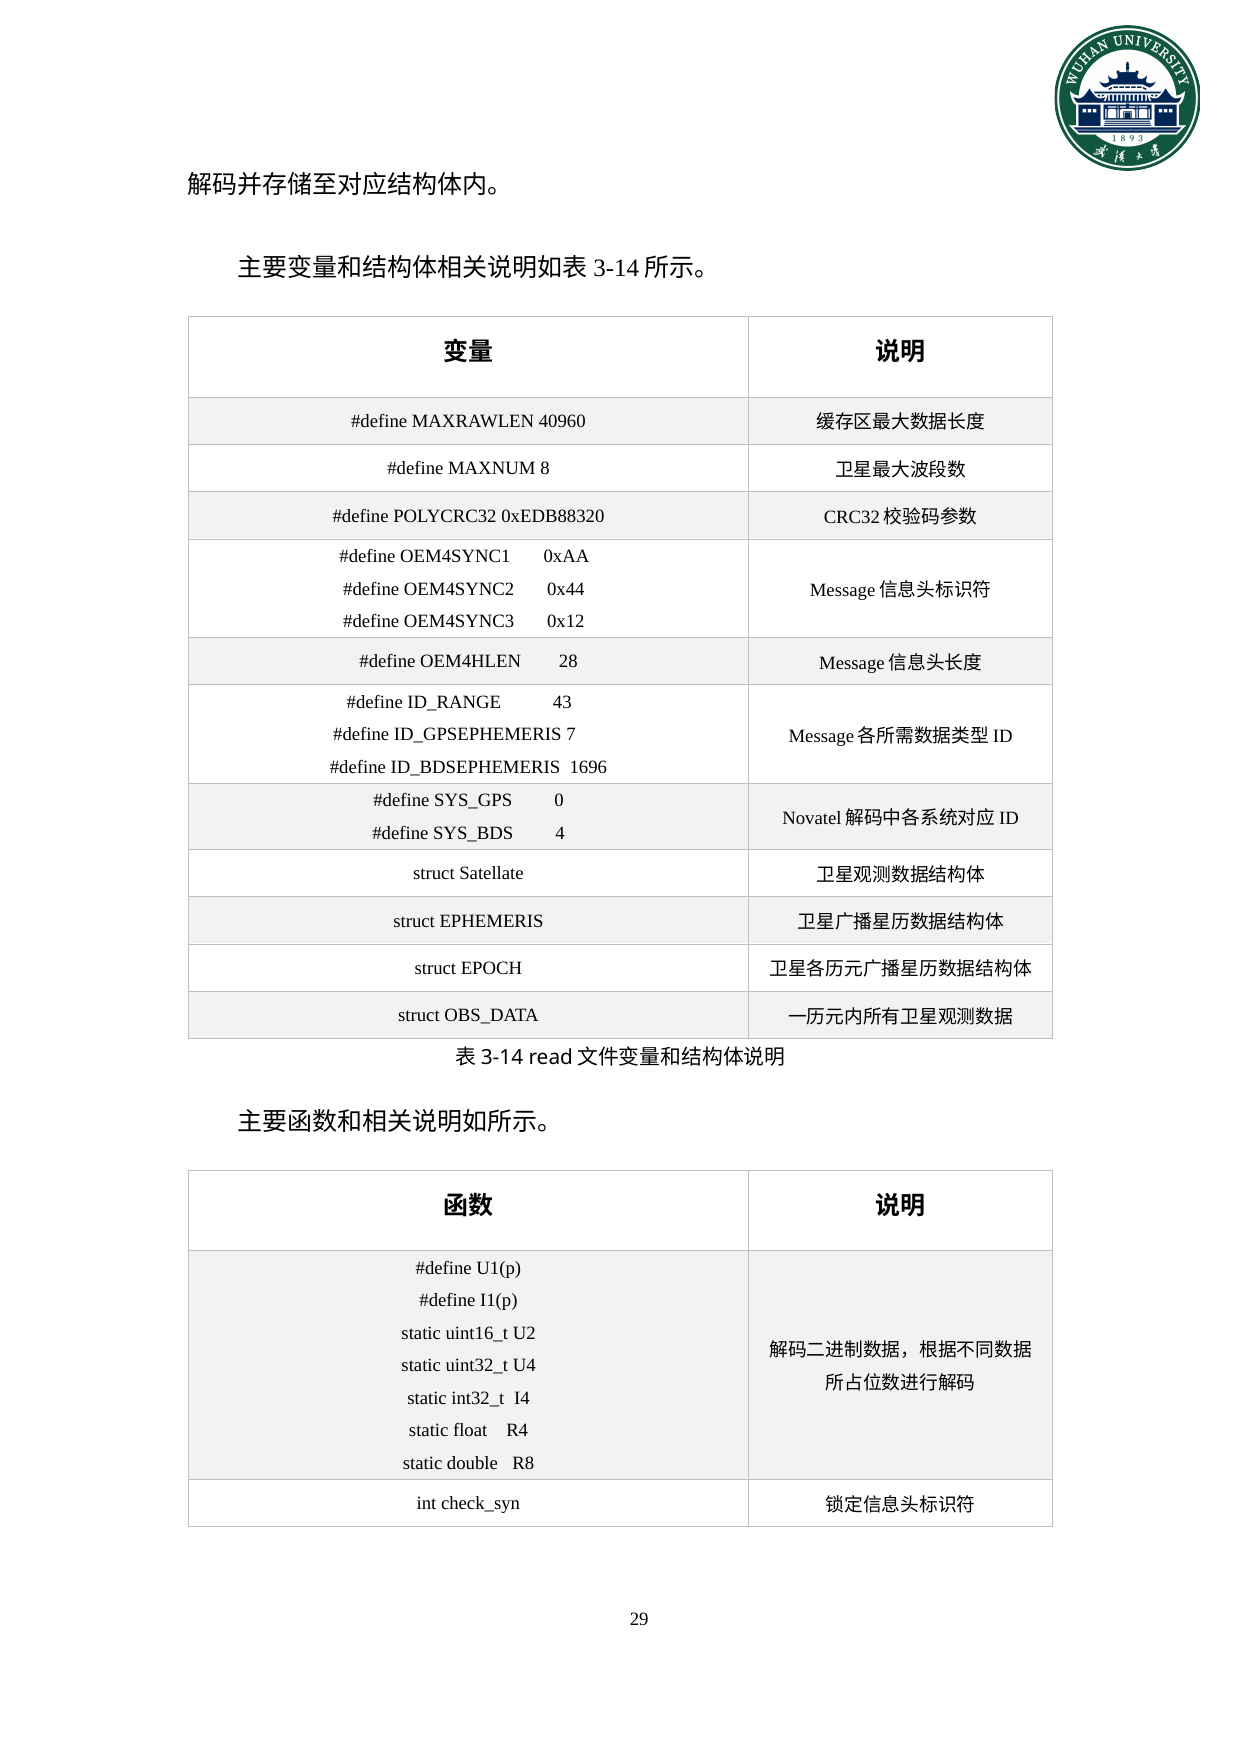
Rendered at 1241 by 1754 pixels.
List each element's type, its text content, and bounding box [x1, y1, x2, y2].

table_cell #define U1(p) #define I1(p) static uint16_t U2 static uint32_t U4 static int32_t I4 static float R4 static double R8 [189, 1251, 748, 1479]
table_cell 卫星最大波段数 [749, 445, 1052, 491]
table_cell 缓存区最大数据长度 [749, 398, 1052, 444]
table_cell 卫星各历元广播星历数据结构体 [749, 945, 1052, 991]
table_cell Novatel解码中各系统对应ID [749, 784, 1052, 849]
table_header 函数 [189, 1171, 748, 1250]
table_header 说明 [749, 1171, 1052, 1250]
table_cell #define POLYCRC32 0xEDB88320 [189, 492, 748, 538]
table_cell #define ID_RANGE 43 #define ID_GPSEPHEMERIS 7 #define ID_BDSEPHEMERIS 1696 [189, 685, 748, 783]
table_cell 一历元内所有卫星观测数据 [749, 992, 1052, 1038]
table_cell struct EPHEMERIS [189, 897, 748, 943]
table_cell 锁定信息头标识符 [749, 1480, 1052, 1526]
text 主要函数和相关说明如所示。 [187, 1087, 1053, 1152]
table_header 说明 [749, 317, 1052, 397]
table_header 变量 [189, 317, 748, 397]
table_cell #define OEM4HLEN 28 [189, 638, 748, 684]
table_cell #define MAXRAWLEN 40960 [189, 398, 748, 444]
table_cell 卫星观测数据结构体 [749, 850, 1052, 896]
table_cell #define MAXNUM 8 [189, 445, 748, 491]
table_cell CRC32校验码参数 [749, 492, 1052, 538]
table_cell int check_syn [189, 1480, 748, 1526]
table_cell Message各所需数据类型ID [749, 685, 1052, 783]
table_cell Message信息头标识符 [749, 540, 1052, 637]
picture [1054, 25, 1200, 171]
table_cell #define SYS_GPS 0 #define SYS_BDS 4 [189, 784, 748, 849]
table_cell Message信息头长度 [749, 638, 1052, 684]
table_cell struct OBS_DATA [189, 992, 748, 1038]
table_cell struct Satellate [189, 850, 748, 896]
table_cell struct EPOCH [189, 945, 748, 991]
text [187, 150, 1053, 215]
table_cell 解码二进制数据，根据不同数据所占位数进行解码 [749, 1251, 1052, 1479]
table_cell 卫星广播星历数据结构体 [749, 897, 1052, 943]
table_cell #define OEM4SYNC1 0xAA #define OEM4SYNC2 0x44 #define OEM4SYNC3 0x12 [189, 540, 748, 637]
